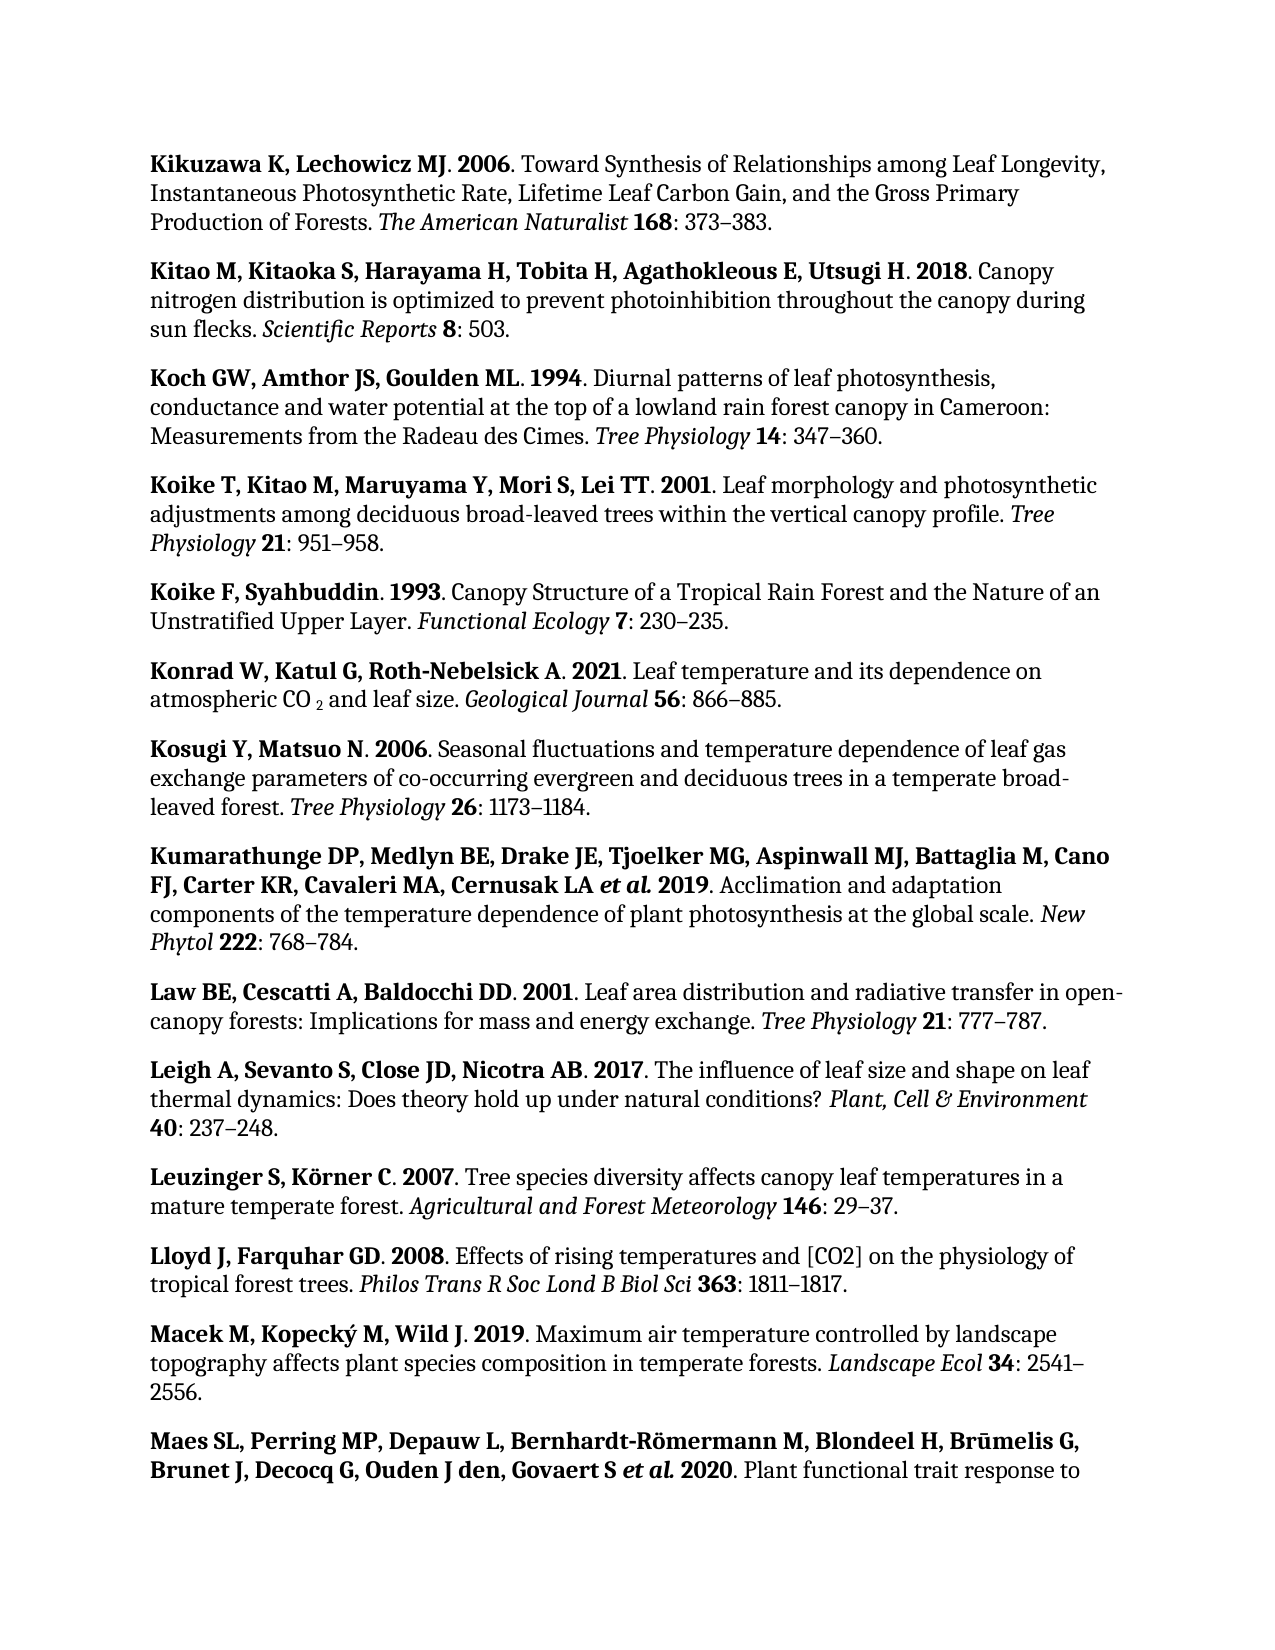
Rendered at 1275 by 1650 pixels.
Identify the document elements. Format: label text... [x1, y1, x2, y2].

text Koch GW, Amthor JS, Goulden ML. 1994. Diurnal patterns of leaf photosynthesis, conductance and water potential at the top of a lowland rain forest canopy in Cameroon: Measurements from the Radeau des Cimes. Tree Physiology 14: 347–360. [150, 364, 1125, 450]
text Lloyd J, Farquhar GD. 2008. Effects of rising temperatures and [CO2] on the physiology of tropical forest trees. Philos Trans R Soc Lond B Biol Sci 363: 1811–1817. [150, 1242, 1125, 1299]
text Koike T, Kitao M, Maruyama Y, Mori S, Lei TT. 2001. Leaf morphology and photosynthetic adjustments among deciduous broad-leaved trees within the vertical canopy profile. Tree Physiology 21: 951–958. [150, 471, 1125, 557]
text Kikuzawa K, Lechowicz MJ. 2006. Toward Synthesis of Relationships among Leaf Longevity, Instantaneous Photosynthetic Rate, Lifetime Leaf Carbon Gain, and the Gross Primary Production of Forests. The American Naturalist 168: 373–383. [150, 150, 1125, 236]
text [150, 1427, 1125, 1484]
text Konrad W, Katul G, Roth‐Nebelsick A. 2021. Leaf temperature and its dependence on atmospheric CO 2 and leaf size. Geological Journal 56: 866–885. [150, 657, 1125, 714]
text Kitao M, Kitaoka S, Harayama H, Tobita H, Agathokleous E, Utsugi H. 2018. Canopy nitrogen distribution is optimized to prevent photoinhibition throughout the canopy during sun flecks. Scientific Reports 8: 503. [150, 257, 1125, 343]
text Macek M, Kopecký M, Wild J. 2019. Maximum air temperature controlled by landscape topography affects plant species composition in temperate forests. Landscape Ecol 34: 2541–2556. [150, 1320, 1125, 1406]
text Koike F, Syahbuddin. 1993. Canopy Structure of a Tropical Rain Forest and the Nature of an Unstratified Upper Layer. Functional Ecology 7: 230–235. [150, 578, 1125, 636]
text Leuzinger S, Körner C. 2007. Tree species diversity affects canopy leaf temperatures in a mature temperate forest. Agricultural and Forest Meteorology 146: 29–37. [150, 1163, 1125, 1221]
text Leigh A, Sevanto S, Close JD, Nicotra AB. 2017. The influence of leaf size and shape on leaf thermal dynamics: Does theory hold up under natural conditions? Plant, Cell & Environment 40: 237–248. [150, 1056, 1125, 1142]
text Kosugi Y, Matsuo N. 2006. Seasonal fluctuations and temperature dependence of leaf gas exchange parameters of co-occurring evergreen and deciduous trees in a temperate broad-leaved forest. Tree Physiology 26: 1173–1184. [150, 735, 1125, 821]
text Law BE, Cescatti A, Baldocchi DD. 2001. Leaf area distribution and radiative transfer in open-canopy forests: Implications for mass and energy exchange. Tree Physiology 21: 777–787. [150, 978, 1125, 1035]
text Kumarathunge DP, Medlyn BE, Drake JE, Tjoelker MG, Aspinwall MJ, Battaglia M, Cano FJ, Carter KR, Cavaleri MA, Cernusak LA et al. 2019. Acclimation and adaptation components of the temperature dependence of plant photosynthesis at the global scale. New Phytol 222: 768–784. [150, 842, 1125, 957]
